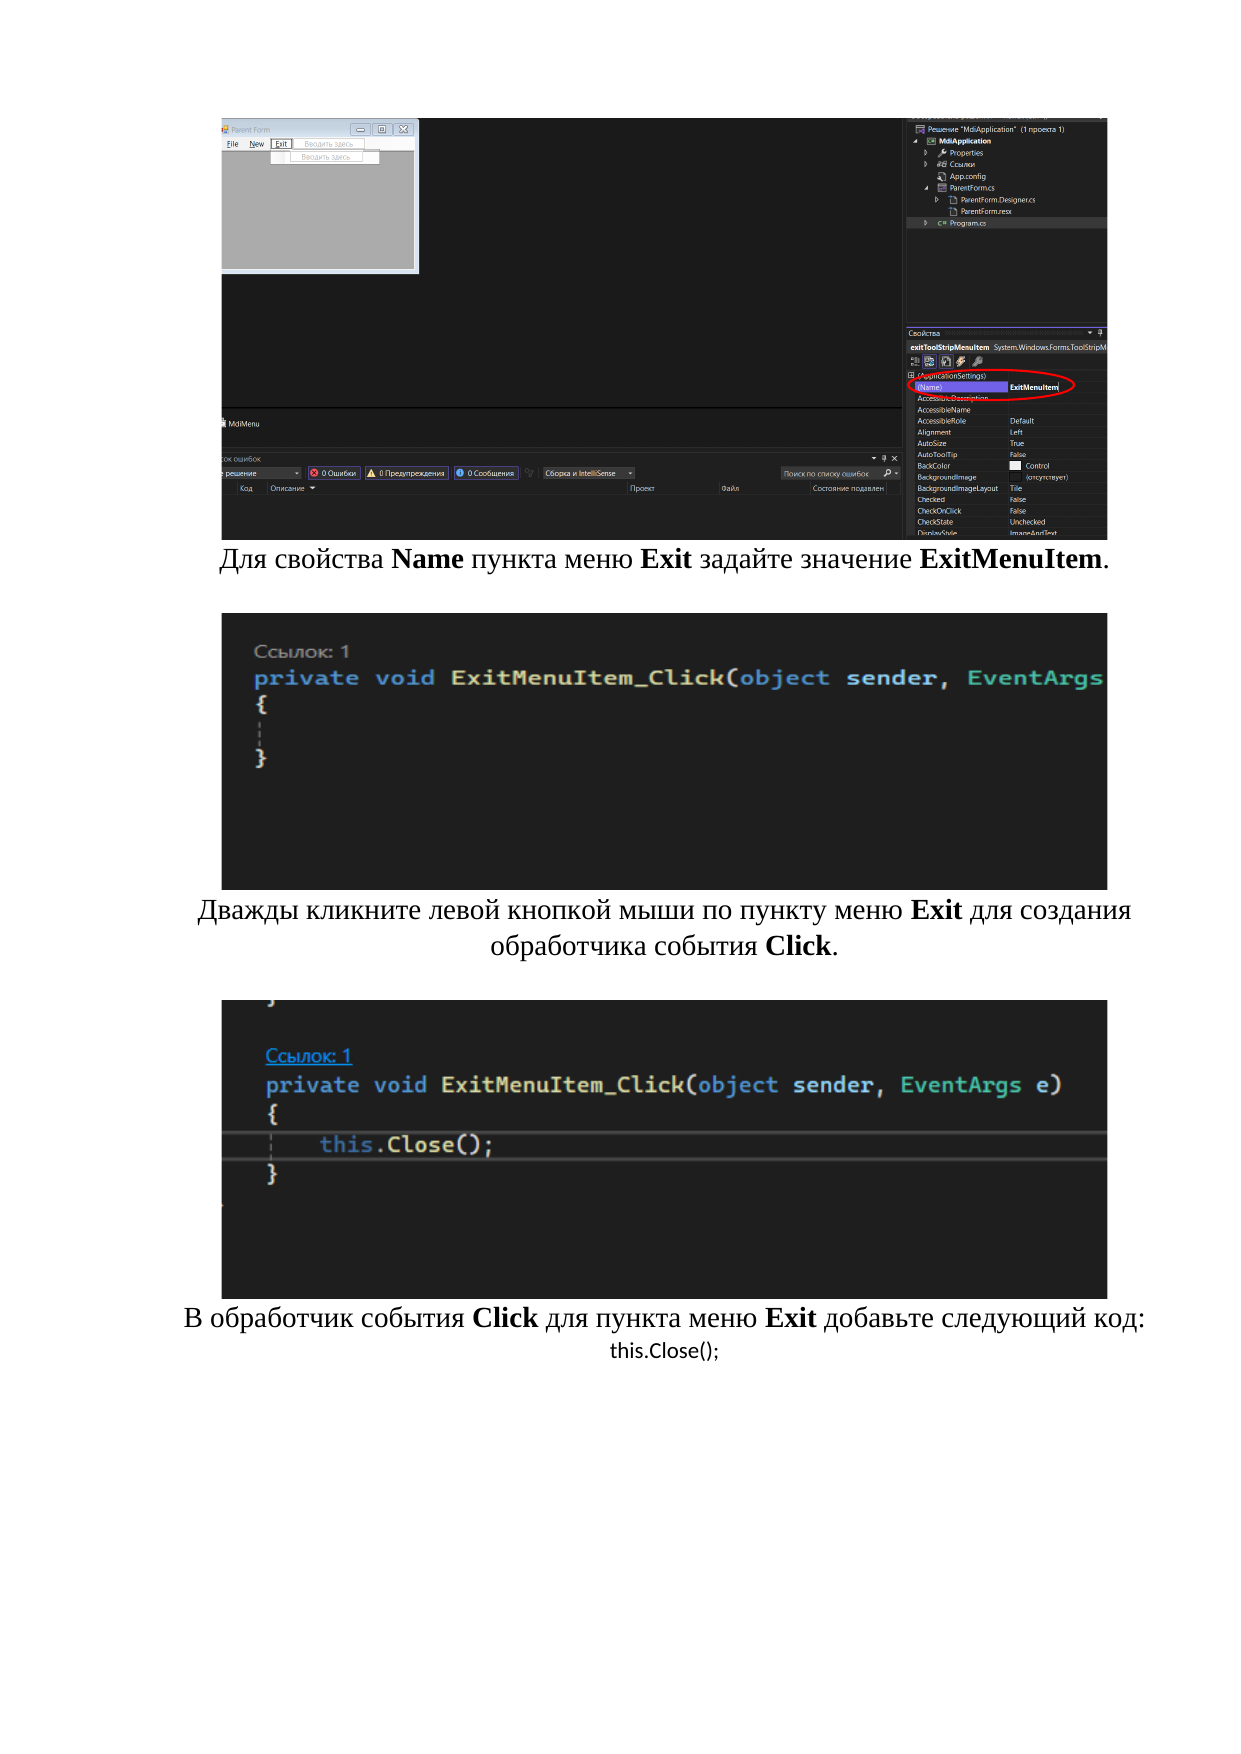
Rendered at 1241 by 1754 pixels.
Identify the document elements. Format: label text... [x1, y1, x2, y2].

list Для свойства Name пункта меню Exit задайте значение ExitMenuItem. [177, 541, 1152, 575]
picture [221, 1000, 1108, 1299]
list В обработчик события Click для пункта меню Exit добавьте следующий код: this.Close(); [177, 1300, 1152, 1364]
picture [221, 118, 1108, 540]
picture [221, 613, 1108, 890]
list Дважды кликните левой кнопкой мыши по пункту меню Exit для создания обработчика события Click. [177, 892, 1152, 962]
